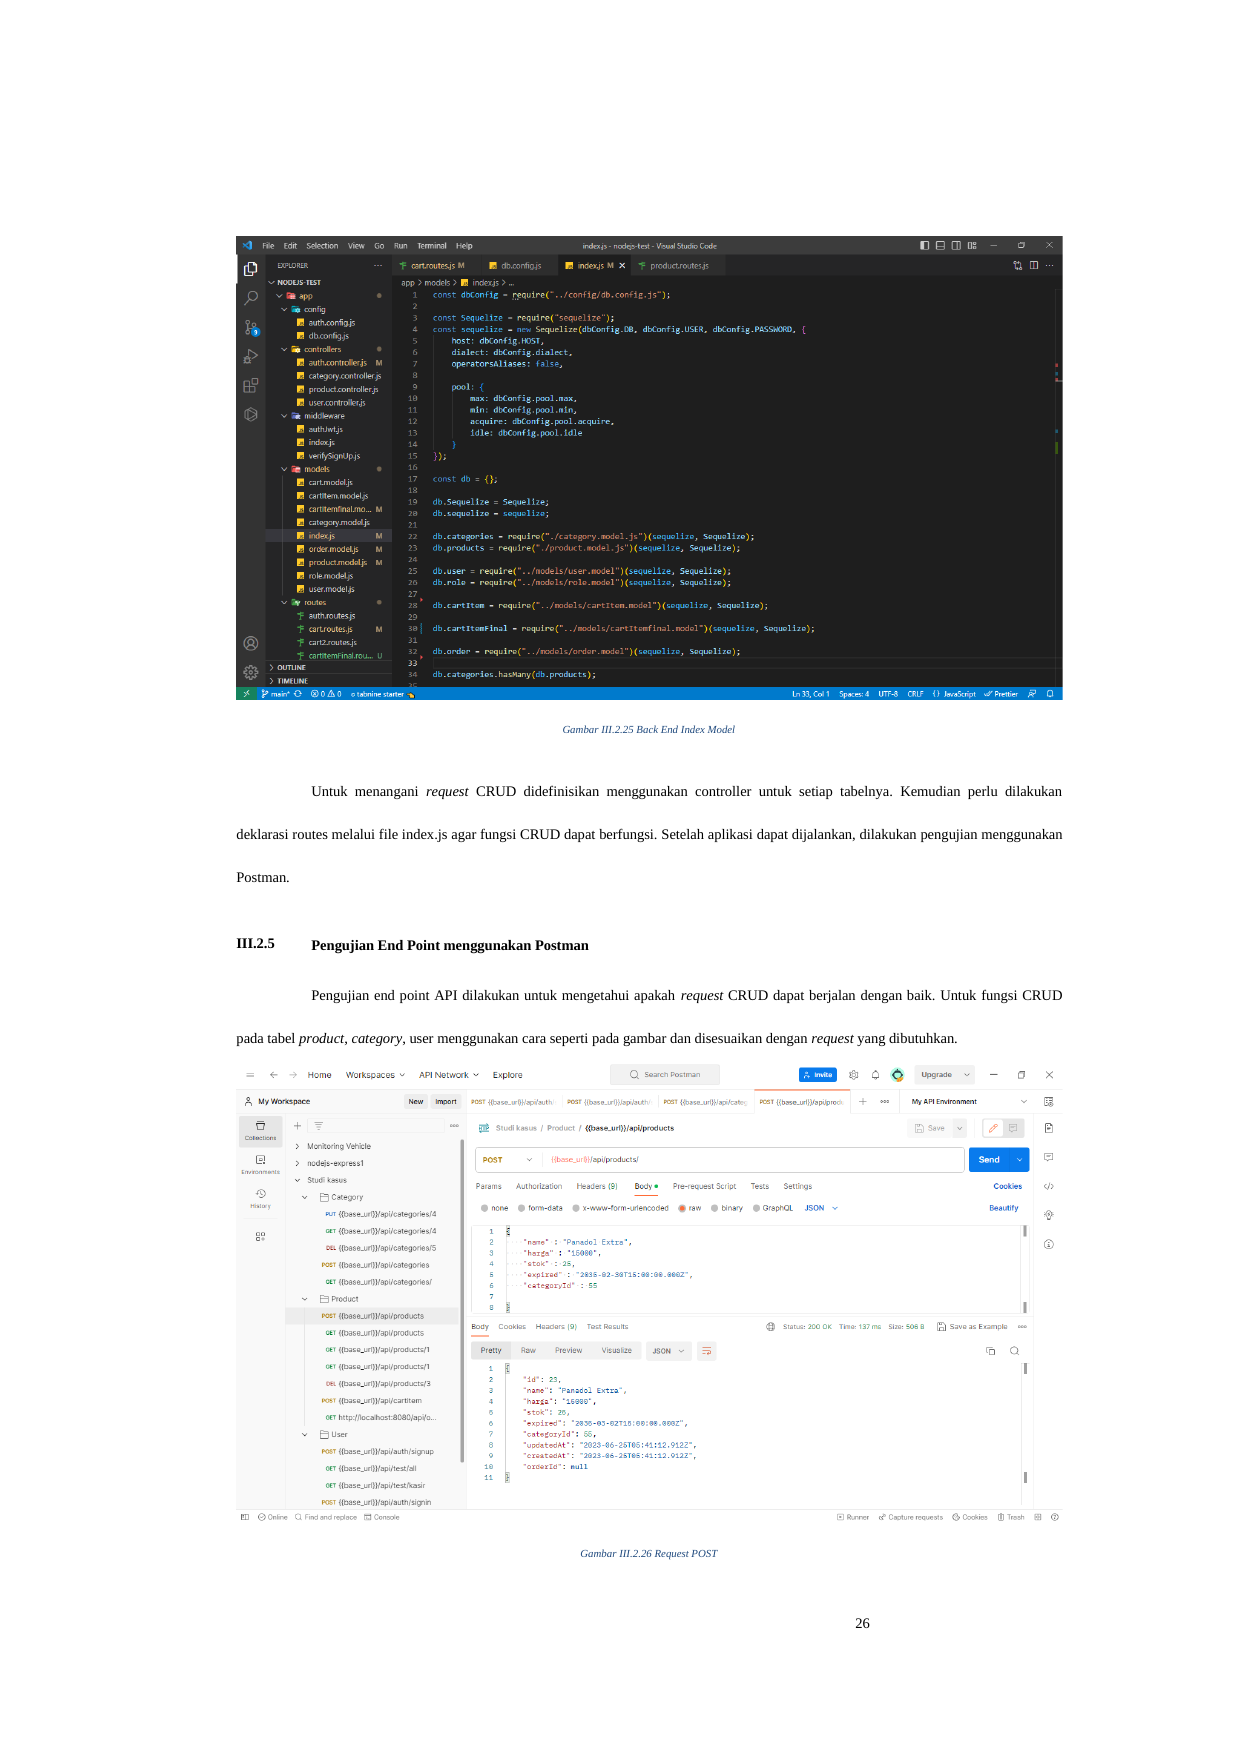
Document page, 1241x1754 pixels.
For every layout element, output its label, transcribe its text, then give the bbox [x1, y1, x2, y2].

subtitle Pengujian End Point menggunakan Postman [236, 925, 1063, 954]
text Untuk menangani request CRUD didefinisikan menggunakan controller untuk setiap tabelnya. Kemudian perlu dilakukan deklarasi routes melalui file index.js agar fungsi CRUD dapat berfungsi. Setelah aplikasi dapat dijalankan, dilakukan pengujian menggunakan Postman. [236, 771, 1063, 886]
text Pengujian end point API dilakukan untuk mengetahui apakah request CRUD dapat berjalan dengan baik. Untuk fungsi CRUD pada tabel product, category, user menggunakan cara seperti pada gambar dan disesuaikan dengan request yang dibutuhkan. [236, 974, 1063, 1046]
picture [236, 1060, 1063, 1524]
picture [236, 236, 1063, 700]
